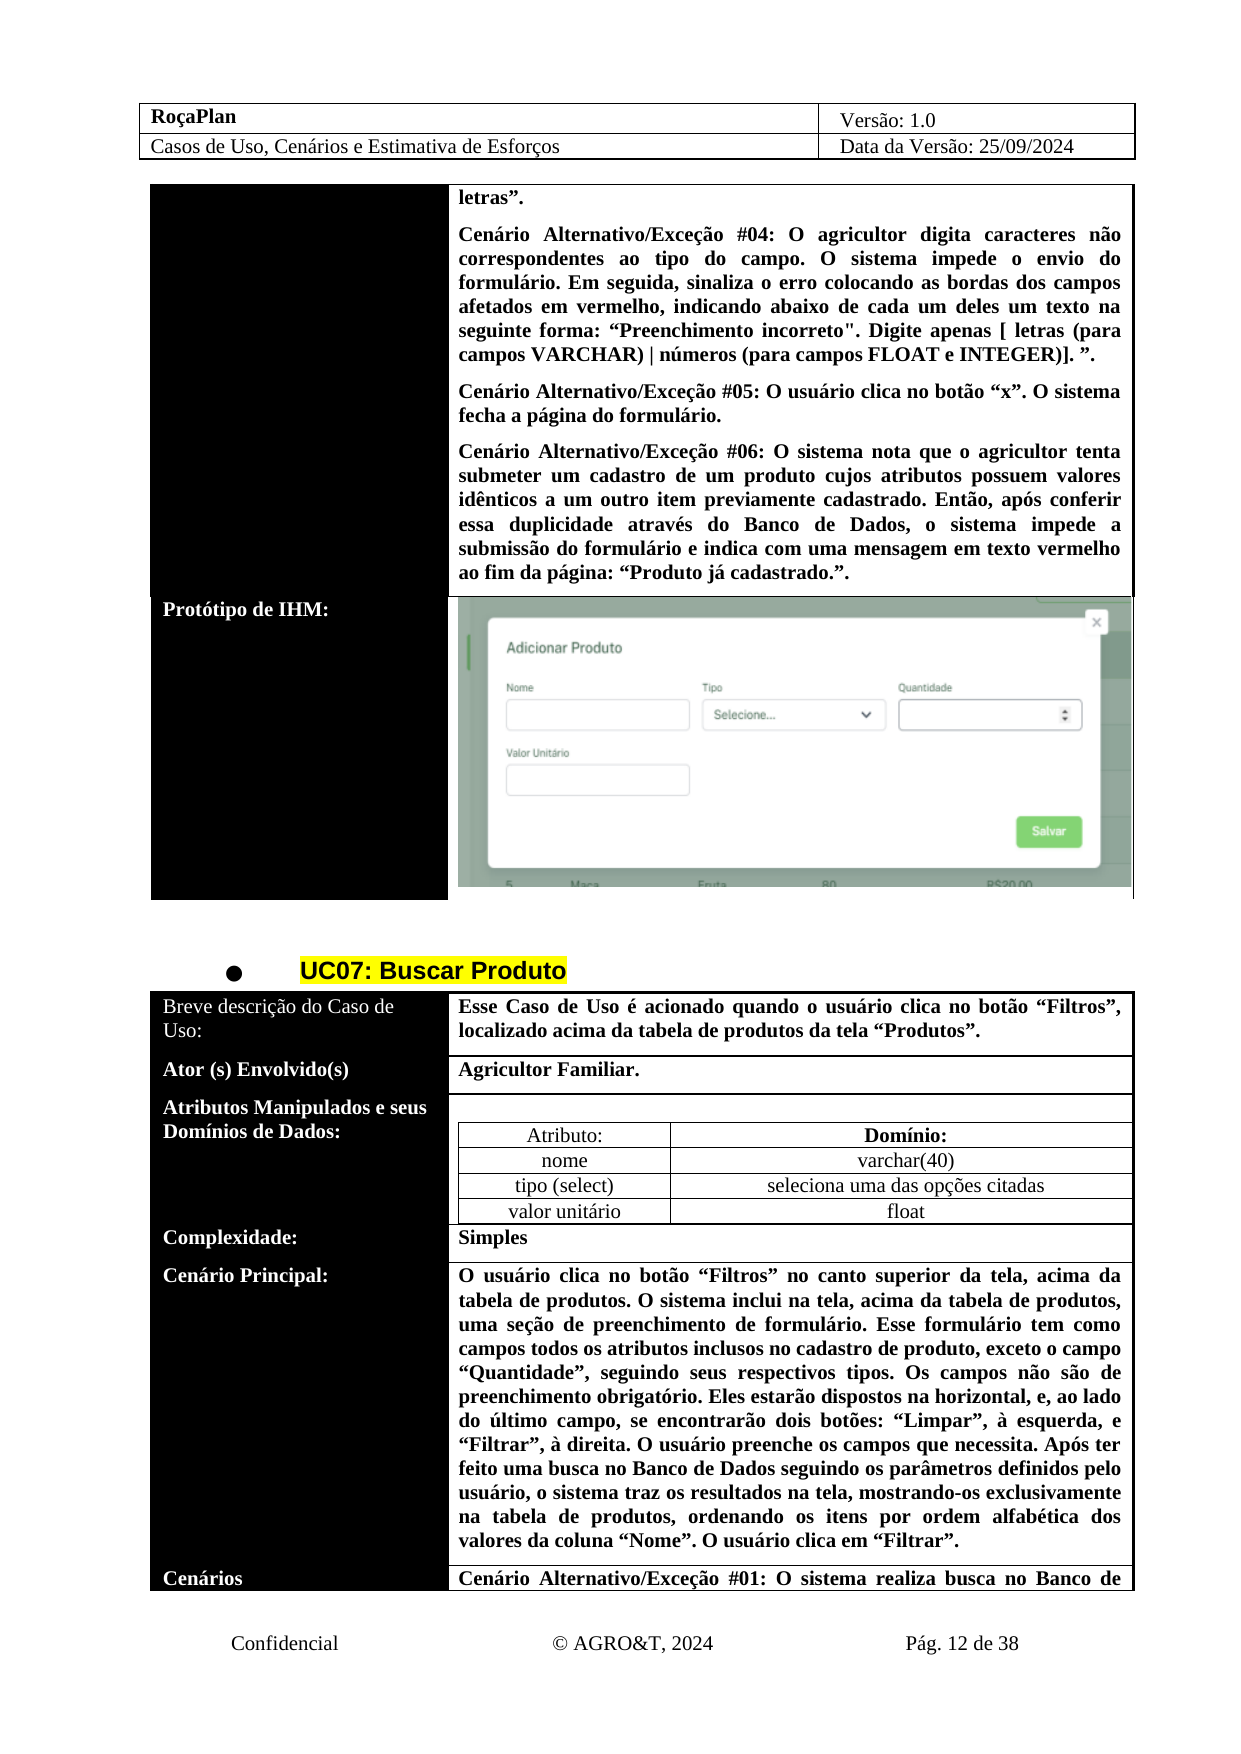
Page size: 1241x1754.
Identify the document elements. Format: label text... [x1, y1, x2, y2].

list UC07: Buscar Produto [225, 948, 1090, 991]
picture [458, 597, 1132, 887]
